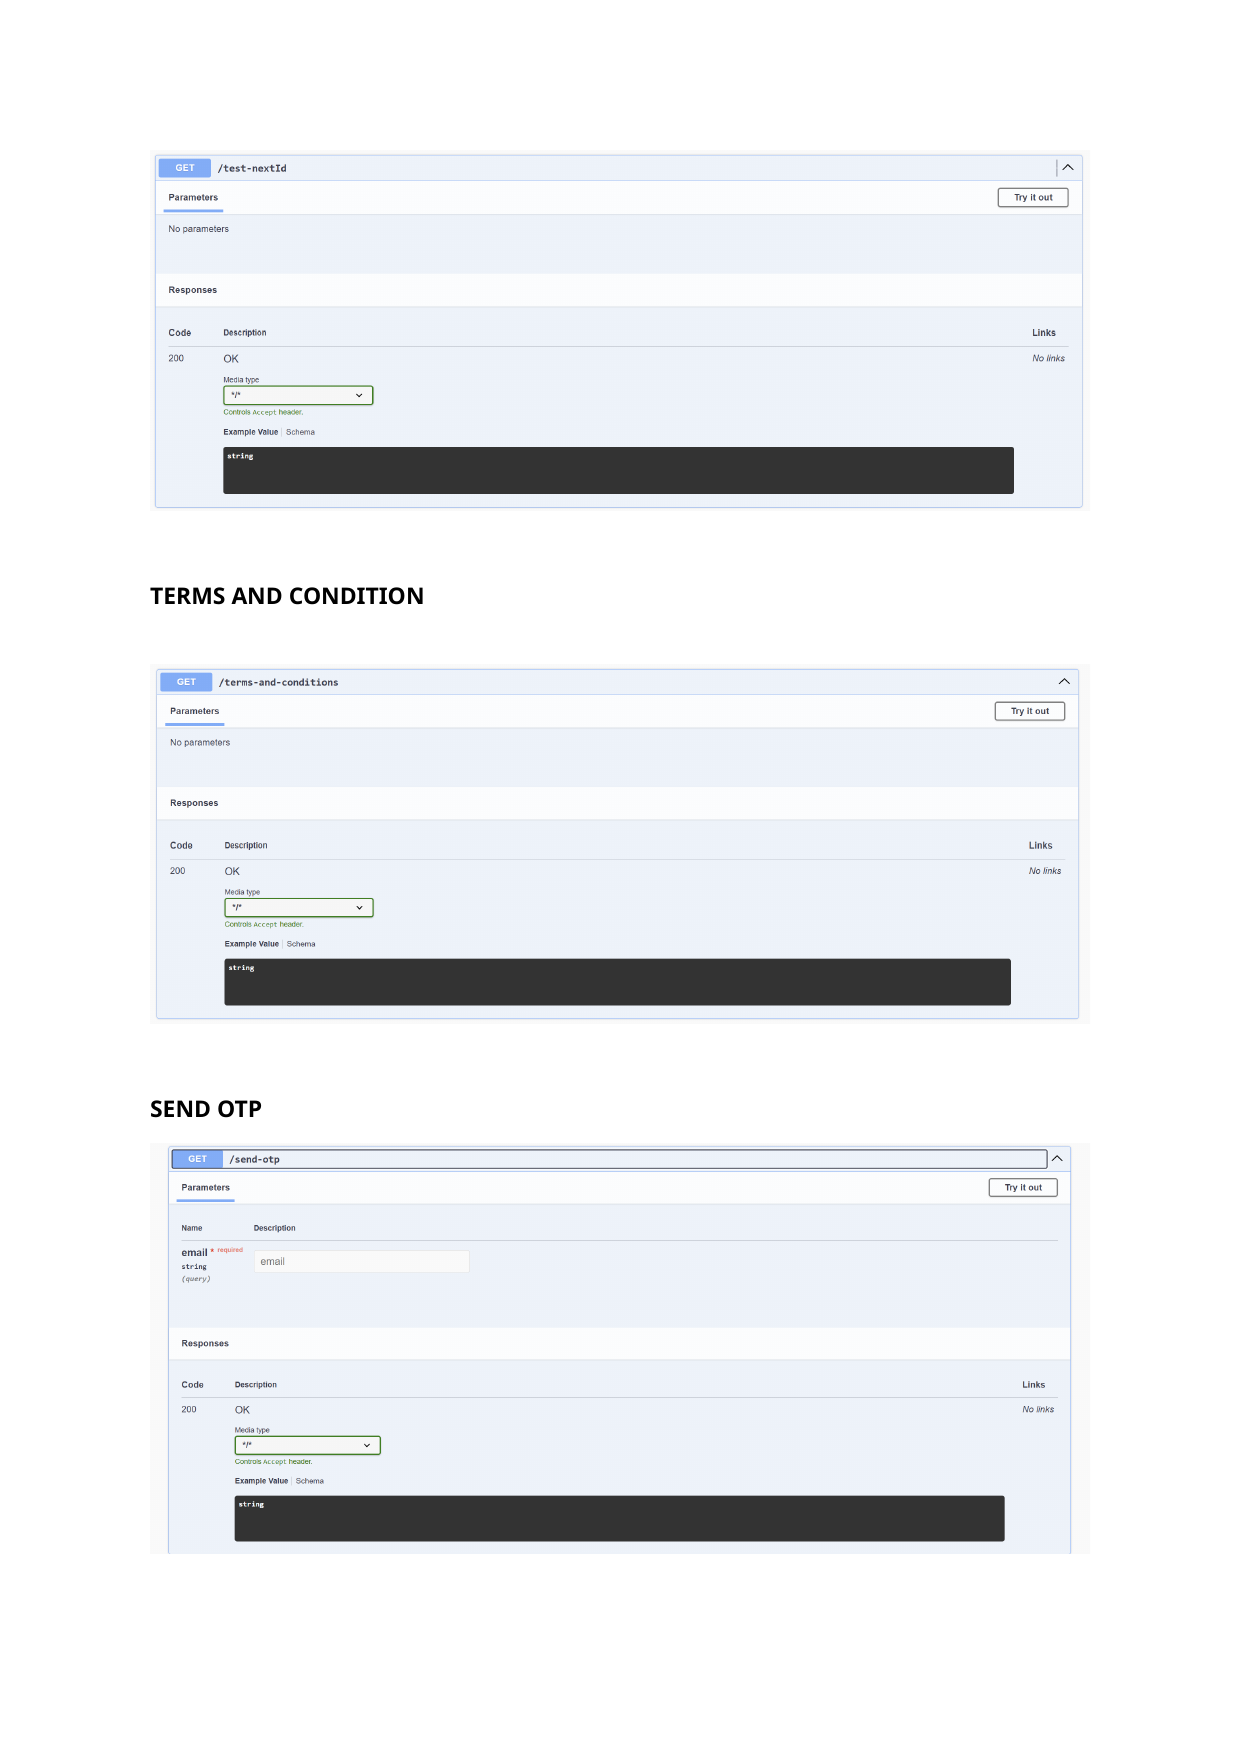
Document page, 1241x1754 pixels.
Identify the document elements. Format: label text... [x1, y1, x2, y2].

picture [150, 150, 1091, 511]
picture [150, 1143, 1091, 1554]
picture [150, 664, 1091, 1024]
text SEND OTP [150, 1093, 1090, 1124]
text TERMS AND CONDITION [150, 580, 1090, 611]
